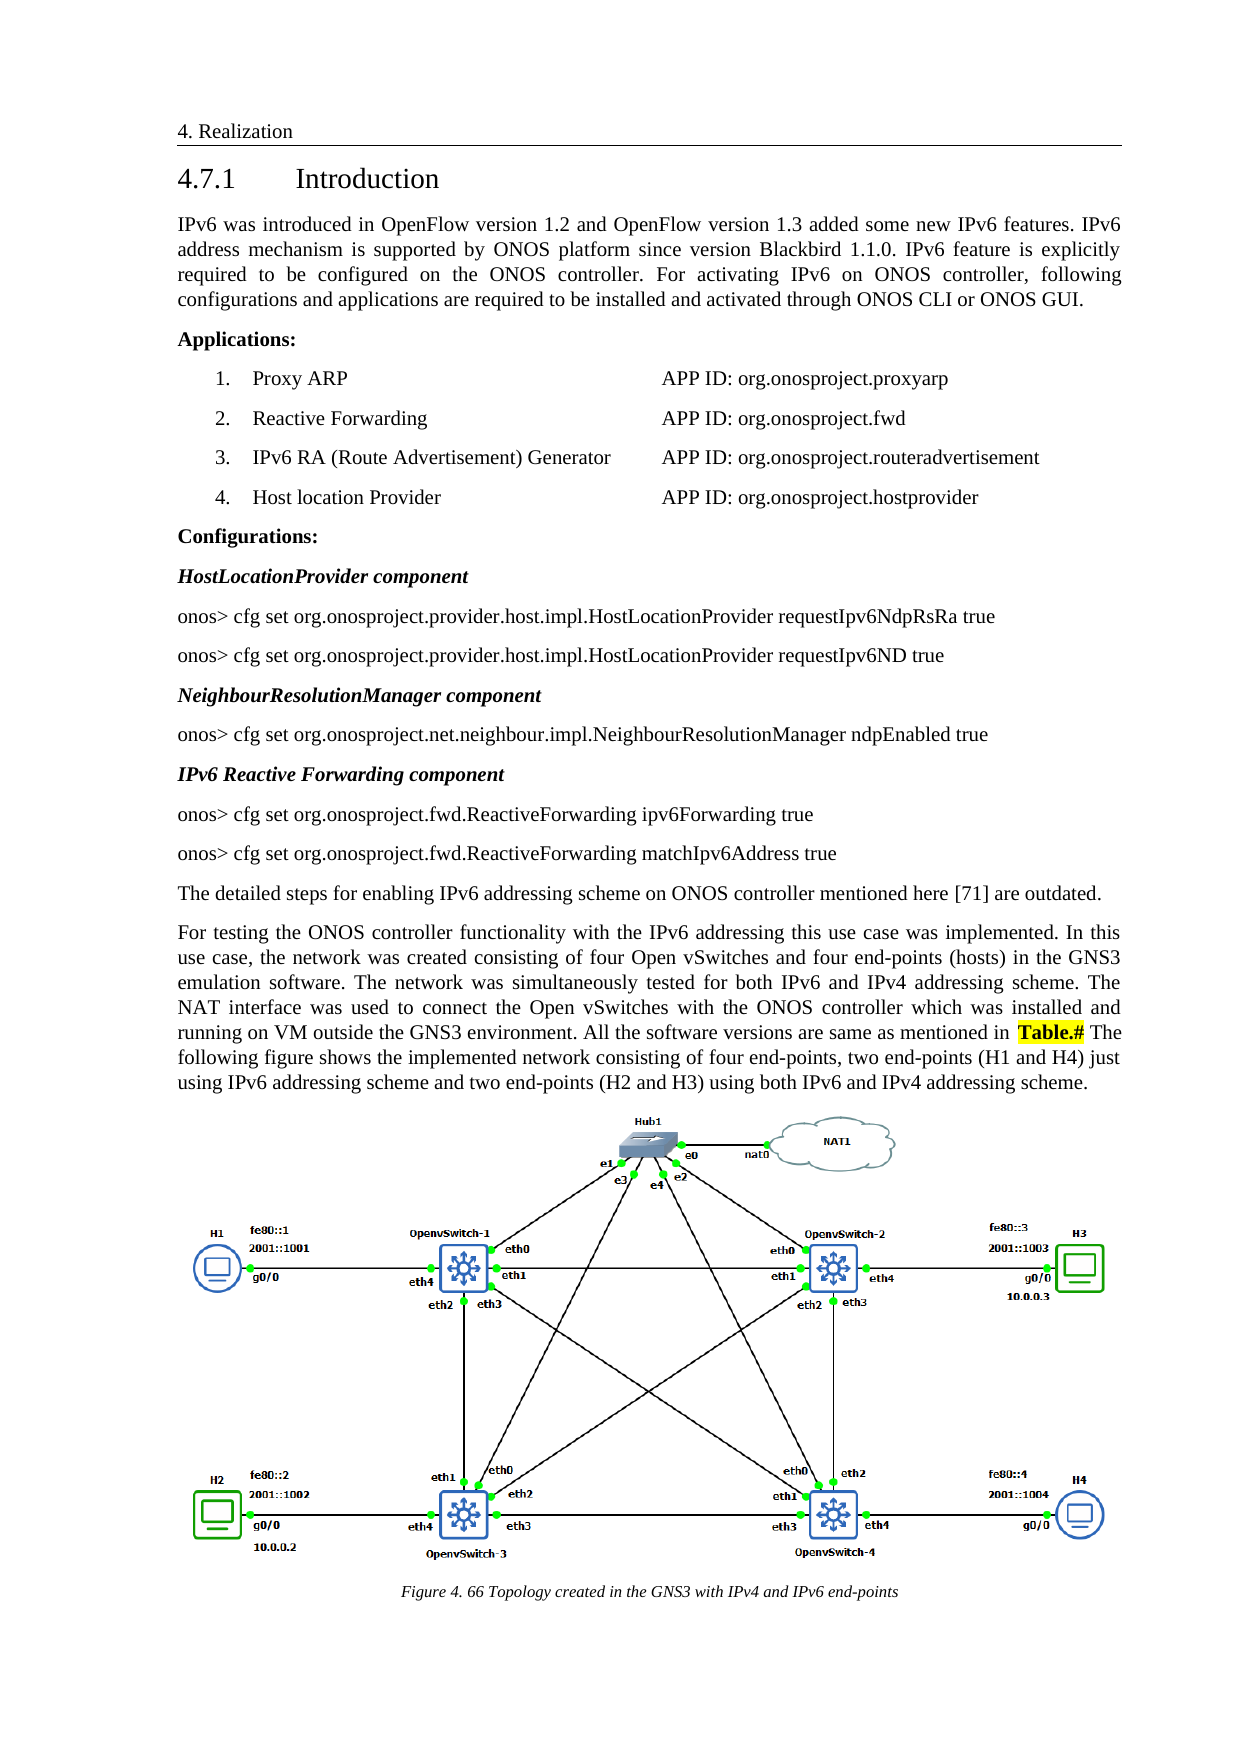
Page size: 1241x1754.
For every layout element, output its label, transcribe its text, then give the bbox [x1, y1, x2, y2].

table_cell APP ID: org.onosproject.routeradvertisement [650, 444, 1134, 484]
table_header APP ID: org.onosproject.proxyarp [650, 365, 1134, 405]
text Configurations: [177, 523, 1122, 548]
text For testing the ONOS controller functionality with the IPv6 addressing this use case was implemented. In this use case, the network was created consisting of four Open vSwitches and four end-points (hosts) in the GNS3 emulation software. The network was simultaneously tested for both IPv6 and IPv4 addressing scheme. The NAT interface was used to connect the Open vSwitches with the ONOS controller which was installed and running on VM outside the GNS3 environment. All the software versions are same as mentioned in Table.# The following figure shows the implemented network consisting of four end-points, two end-points (H1 and H4) just using IPv6 addressing scheme and two end-points (H2 and H3) using both IPv6 and IPv4 addressing scheme. [177, 919, 1122, 1094]
picture [183, 1108, 1117, 1566]
table_cell onos> cfg set org.onosproject.provider.host.impl.HostLocationProvider requestIpv6NdpRsRa true [166, 603, 1133, 642]
table_cell IPv6 RA (Route Advertisement) Generator [166, 444, 650, 484]
table_cell APP ID: org.onosproject.fwd [650, 405, 1134, 444]
table_header Proxy ARP [166, 365, 650, 405]
table_header HostLocationProvider component [166, 563, 1133, 603]
table_cell IPv6 Reactive Forwarding component [166, 761, 1133, 801]
text Applications: [177, 326, 1122, 351]
text The detailed steps for enabling IPv6 addressing scheme on ONOS controller mentioned here are outdated. [177, 880, 1122, 905]
table_cell onos> cfg set org.onosproject.fwd.ReactiveForwarding ipv6Forwarding true [166, 801, 1133, 840]
subtitle Introduction [177, 161, 1122, 194]
table_cell Host location Provider [166, 484, 650, 523]
table_cell NeighbourResolutionManager component [166, 682, 1133, 721]
table_cell onos> cfg set org.onosproject.net.neighbour.impl.NeighbourResolutionManager ndpEnabled true [166, 721, 1133, 761]
text IPv6 was introduced in OpenFlow version 1.2 and OpenFlow version 1.3 added some new IPv6 features. IPv6 address mechanism is supported by ONOS platform since version Blackbird 1.1.0. IPv6 feature is explicitly required to be configured on the ONOS controller. For activating IPv6 on ONOS controller, following configurations and applications are required to be installed and activated through ONOS CLI or ONOS GUI. [177, 211, 1122, 311]
text Figure 4. 66 Topology created in the GNS3 with IPv4 and IPv6 end-points [177, 1582, 1122, 1601]
table_cell onos> cfg set org.onosproject.fwd.ReactiveForwarding matchIpv6Address true [166, 840, 1133, 880]
table_cell Reactive Forwarding [166, 405, 650, 444]
table_cell onos> cfg set org.onosproject.provider.host.impl.HostLocationProvider requestIpv6ND true [166, 642, 1133, 682]
table_cell APP ID: org.onosproject.hostprovider [650, 484, 1134, 523]
